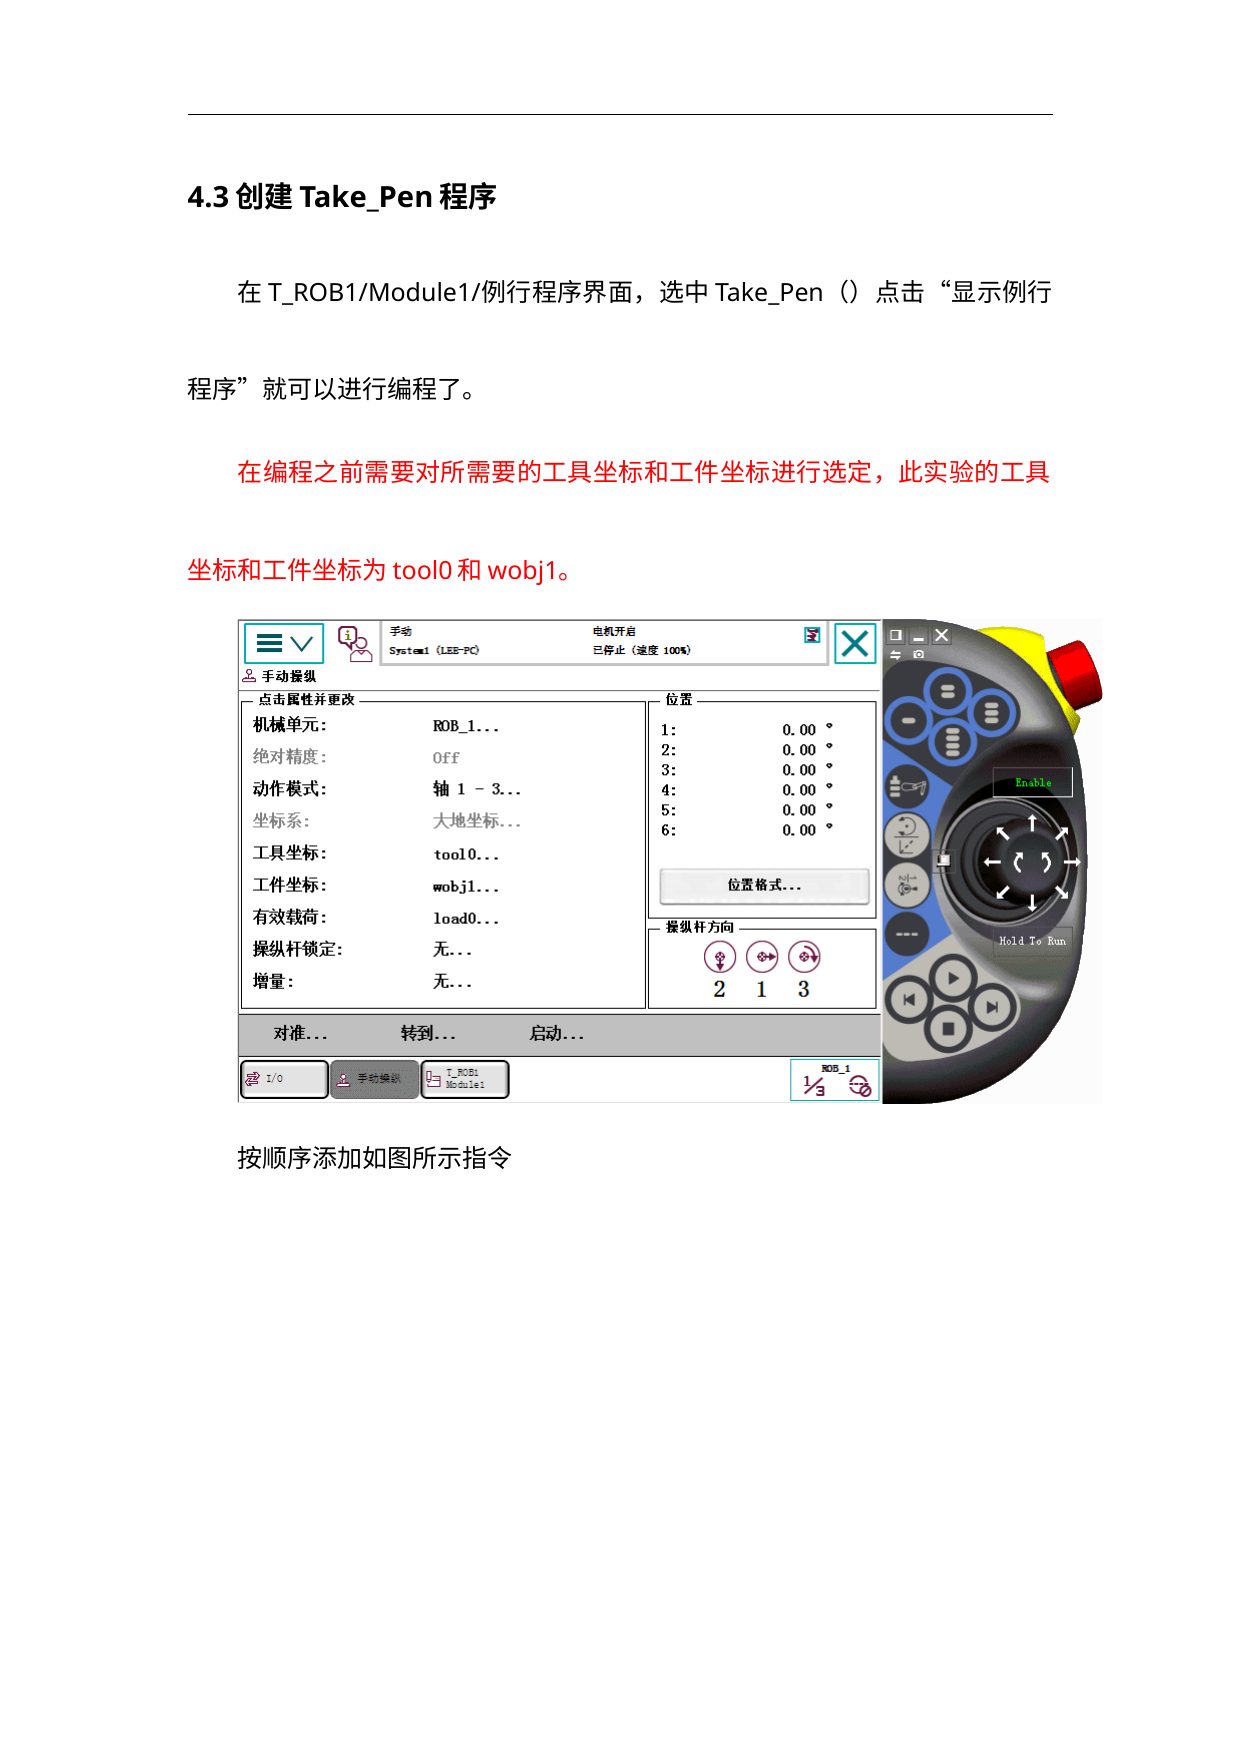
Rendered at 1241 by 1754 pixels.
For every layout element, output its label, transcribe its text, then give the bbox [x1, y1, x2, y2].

text 按顺序添加如图所示指令 [187, 1124, 1053, 1189]
picture [237, 619, 1103, 1104]
subtitle 4.3创建Take_Pen程序 [187, 162, 1053, 227]
text 在编程之前需要对所需要的工具坐标和工件坐标进行选定，此实验的工具坐标和工件坐标为tool0和wobj1。 [187, 438, 1053, 601]
text 在T_ROB1/Module1/例行程序界面，选中Take_Pen（）点击“显示例行程序”就可以进行编程了。 [187, 258, 1053, 420]
